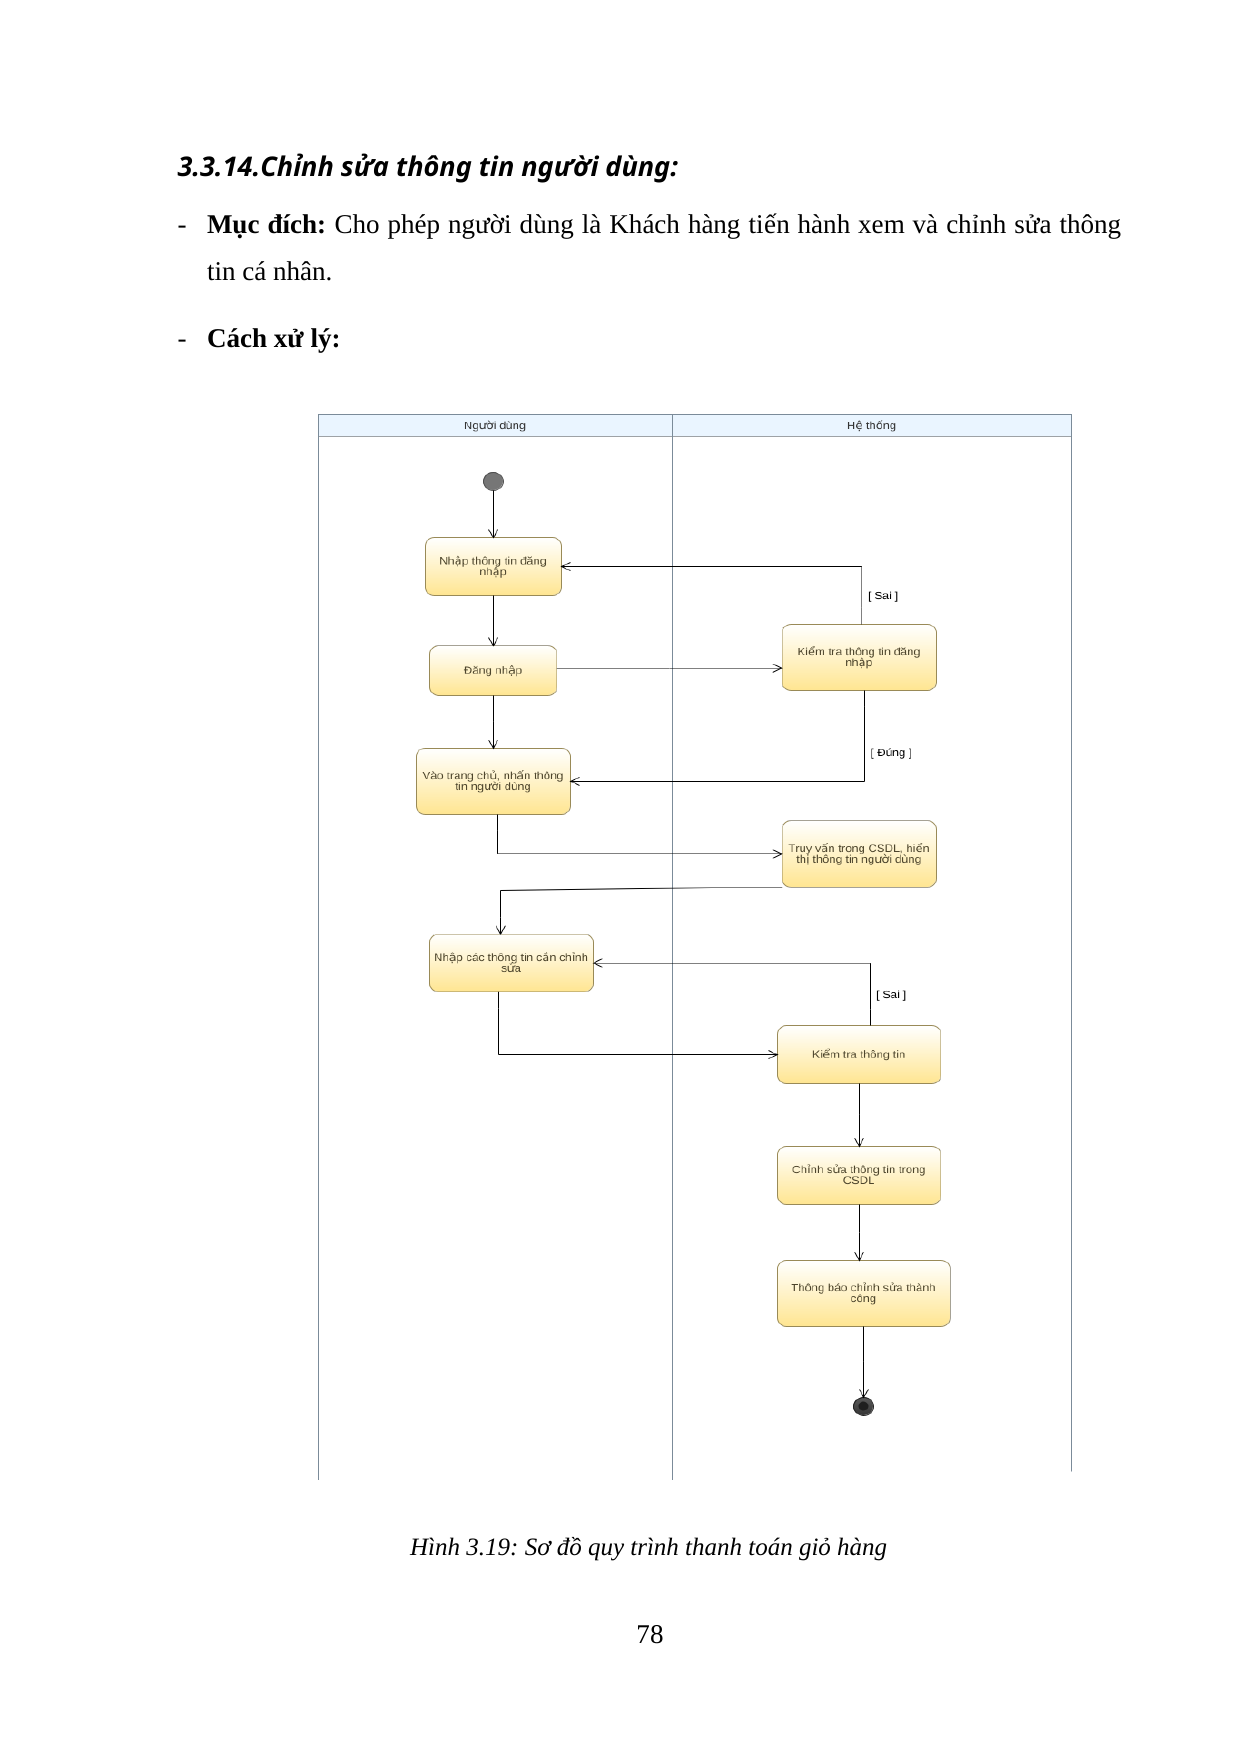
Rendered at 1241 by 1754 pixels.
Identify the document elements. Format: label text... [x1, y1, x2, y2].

subtitle 3.3.14.Chỉnh sửa thông tin người dùng: [177, 148, 1122, 184]
list Cách xử lý: [177, 322, 1122, 354]
text Hình 3.19: Sơ đồ quy trình thanh toán giỏ hàng [177, 1532, 1122, 1561]
picture [290, 390, 1098, 1504]
list Mục đích: Cho phép người dùng là Khách hàng tiến hành xem và chỉnh sửa thông tin cá nhân. [177, 208, 1122, 286]
